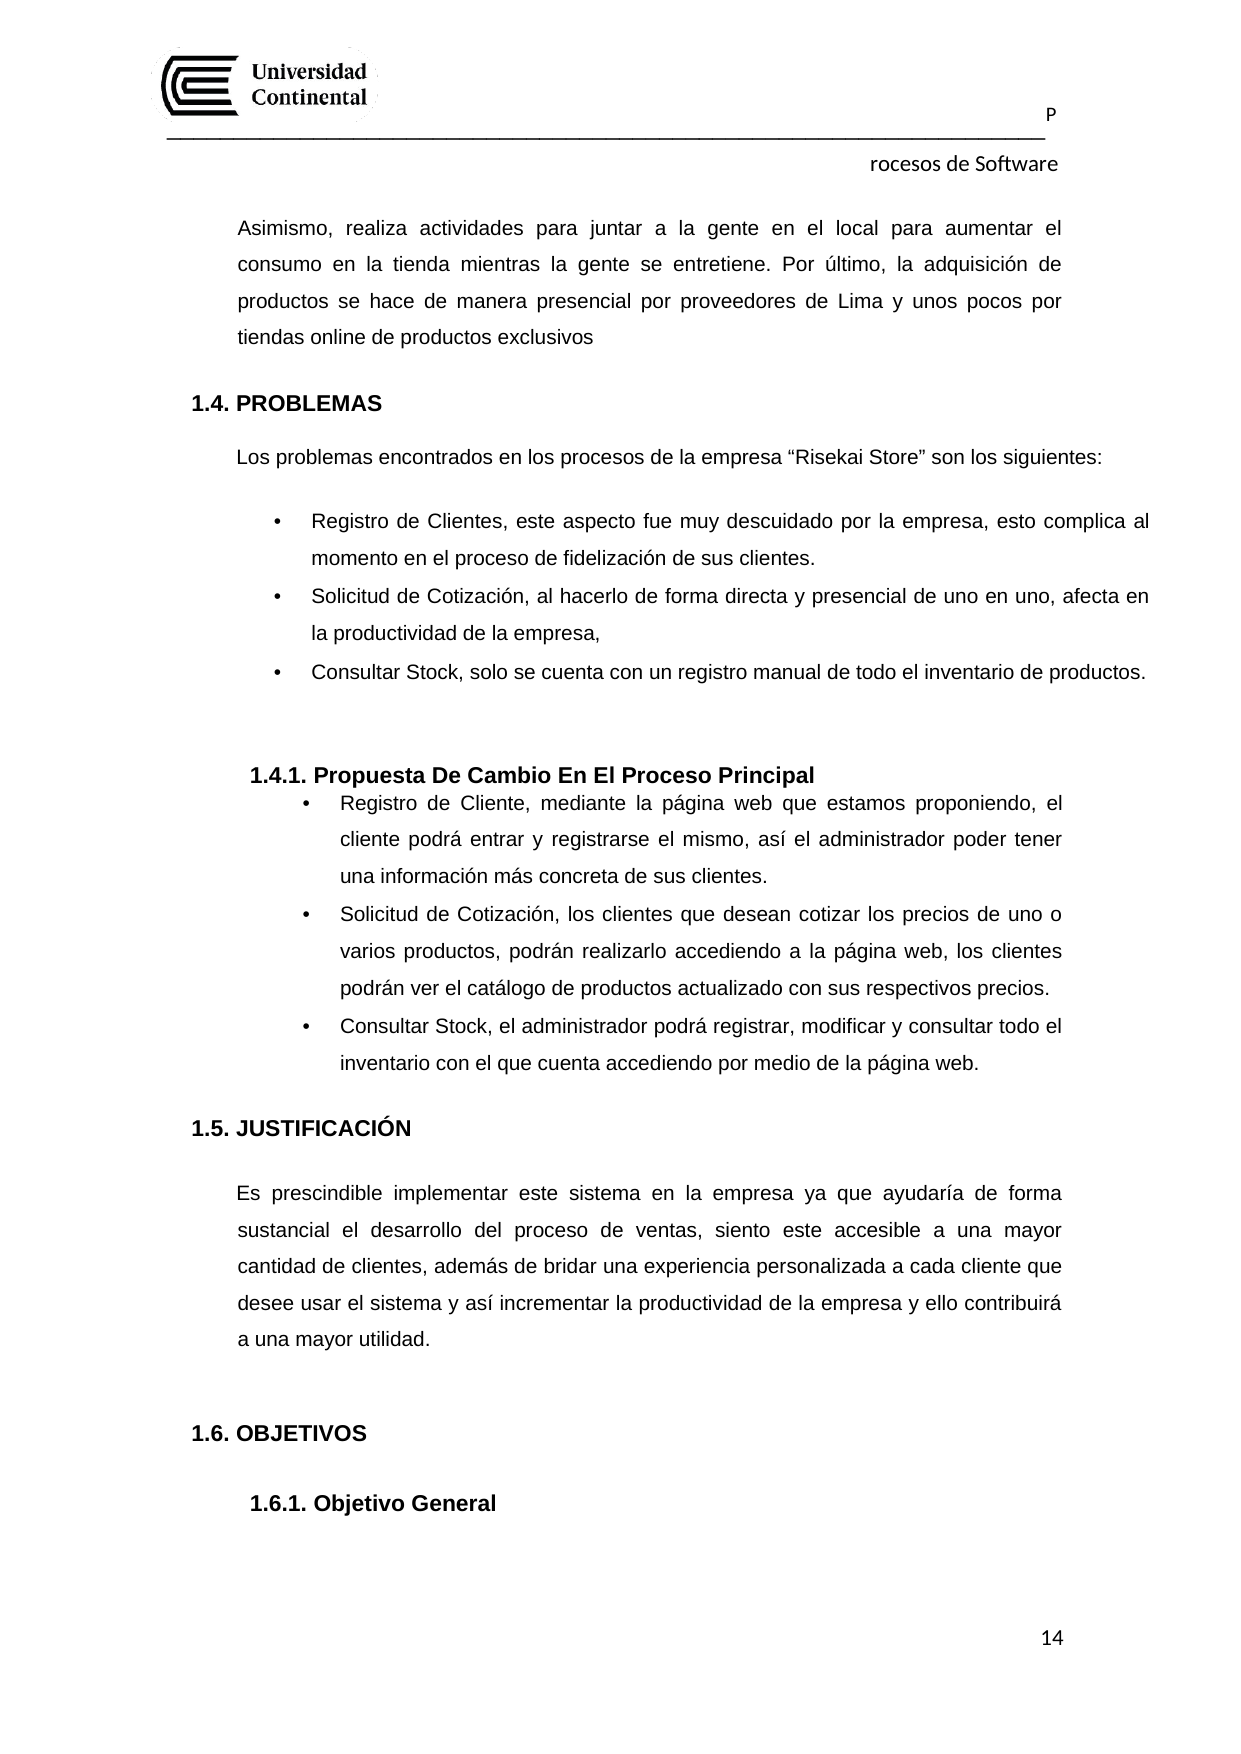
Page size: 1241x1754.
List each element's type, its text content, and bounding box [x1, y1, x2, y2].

subtitle 1.4.1. Propuesta De Cambio En El Proceso Principal [249, 762, 1165, 788]
list Consultar Stock, el administrador podrá registrar, modificar y consultar todo el inventario con el que cuenta accediendo por medio de la página web. [302, 1014, 1063, 1074]
picture [141, 44, 383, 122]
list Consultar Stock, solo se cuenta con un registro manual de todo el inventario de productos. [274, 659, 1151, 683]
list Solicitud de Cotización, al hacerlo de forma directa y presencial de uno en uno, afecta en la productividad de la empresa, [274, 584, 1151, 645]
list Registro de Cliente, mediante la página web que estamos proponiendo, el cliente podrá entrar y registrarse el mismo, así el administrador poder tener una información más concreta de sus clientes. [302, 791, 1063, 888]
subtitle 1.6. OBJETIVOS [191, 1420, 1165, 1446]
subtitle 1.4. PROBLEMAS [191, 390, 1165, 416]
subtitle 1.6.1. Objetivo General [249, 1489, 1165, 1516]
list Solicitud de Cotización, los clientes que desean cotizar los precios de uno o varios productos, podrán realizarlo accediendo a la página web, los clientes podrán ver el catálogo de productos actualizado con sus respectivos precios. [302, 902, 1063, 999]
list Registro de Clientes, este aspecto fue muy descuidado por la empresa, esto complica al momento en el proceso de fidelización de sus clientes. [274, 509, 1151, 570]
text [236, 215, 1063, 349]
subtitle 1.5. JUSTIFICACIÓN [191, 1115, 1165, 1142]
text Es prescindible implementar este sistema en la empresa ya que ayudaría de forma sustancial el desarrollo del proceso de ventas, siento este accesible a una mayor cantidad de clientes, además de bridar una experiencia personalizada a cada cliente que desee usar el sistema y así incrementar la productividad de la empresa y ello contribuirá a una mayor utilidad. [236, 1181, 1063, 1351]
text Los problemas encontrados en los procesos de la empresa “Risekai Store” son los siguientes: [236, 445, 1165, 469]
